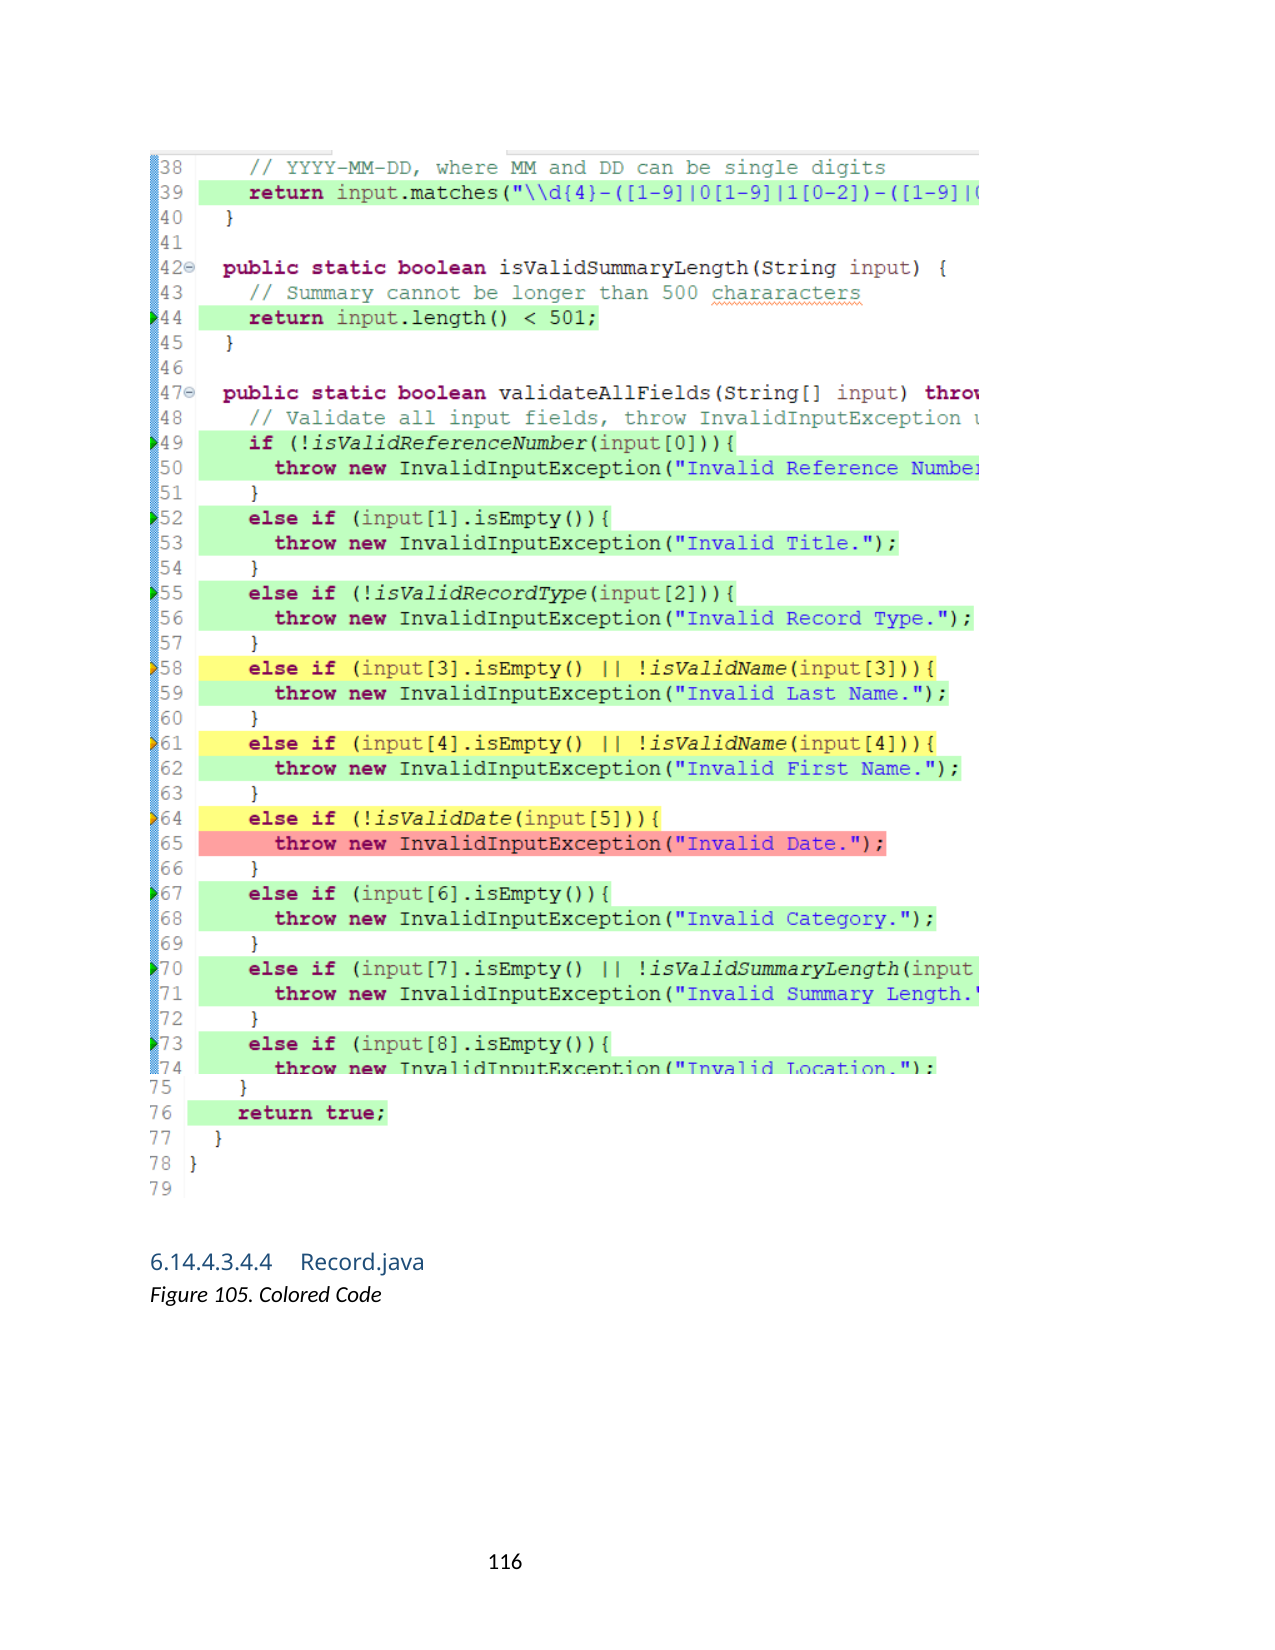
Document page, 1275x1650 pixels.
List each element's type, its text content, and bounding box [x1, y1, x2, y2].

subtitle Record.java [150, 1246, 1125, 1277]
list Figure 105. Colored Code [150, 1280, 1125, 1308]
picture [150, 1076, 971, 1198]
picture [150, 150, 979, 1074]
